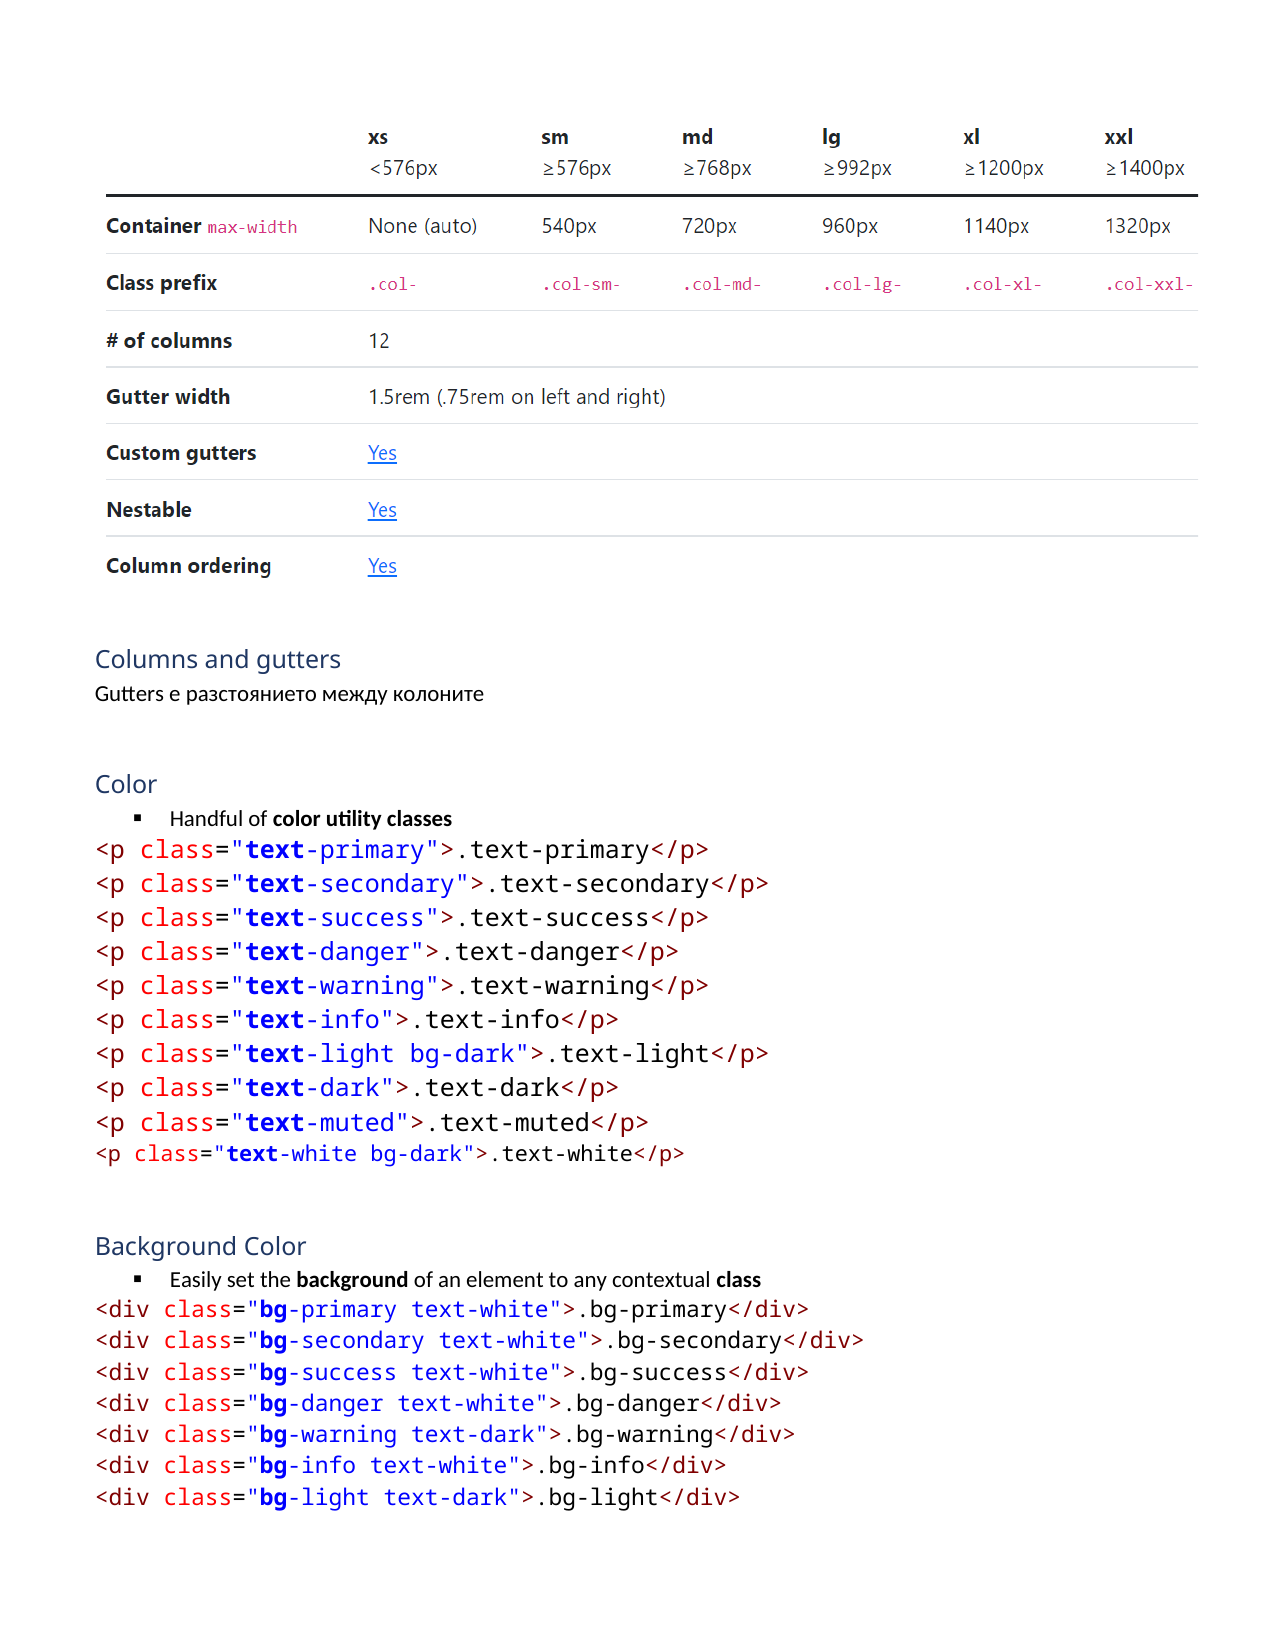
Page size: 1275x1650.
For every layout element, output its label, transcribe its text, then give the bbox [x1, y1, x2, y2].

text <div class="bg-success text-white">.bg-success</div> [94, 1356, 1198, 1387]
text Gutters e разстоянието между колоните [94, 679, 1198, 707]
text <div class="bg-secondary text-white">.bg-secondary</div> [94, 1324, 1198, 1356]
subtitle Background Color [94, 1228, 1198, 1262]
text <p class="text-muted">.text-muted</p> [94, 1104, 1198, 1138]
text <div class="bg-primary text-white">.bg-primary</div> [94, 1293, 1198, 1324]
text <p class="text-primary">.text-primary</p> [94, 832, 1198, 866]
list Easily set the background of an element to any contextual class [132, 1265, 1198, 1293]
text <div class="bg-warning text-dark">.bg-warning</div> [94, 1418, 1198, 1449]
subtitle Columns and gutters [94, 642, 1198, 676]
text <div class="bg-light text-dark">.bg-light</div> [94, 1481, 1198, 1512]
text <p class="text-success">.text-success</p> [94, 900, 1198, 934]
text <p class="text-info">.text-info</p> [94, 1002, 1198, 1036]
list Handful of color utility classes [132, 804, 1198, 832]
text <p class="text-warning">.text-warning</p> [94, 968, 1198, 1002]
text <p class="text-white bg-dark">.text-white</p> [94, 1138, 1198, 1168]
subtitle Color [94, 767, 1198, 801]
text <p class="text-dark">.text-dark</p> [94, 1070, 1198, 1104]
text <div class="bg-info text-white">.bg-info</div> [94, 1449, 1198, 1481]
text <p class="text-light bg-dark">.text-light</p> [94, 1036, 1198, 1070]
text <p class="text-secondary">.text-secondary</p> [94, 866, 1198, 900]
picture [94, 118, 1199, 582]
text <div class="bg-danger text-white">.bg-danger</div> [94, 1387, 1198, 1418]
text <p class="text-danger">.text-danger</p> [94, 934, 1198, 968]
